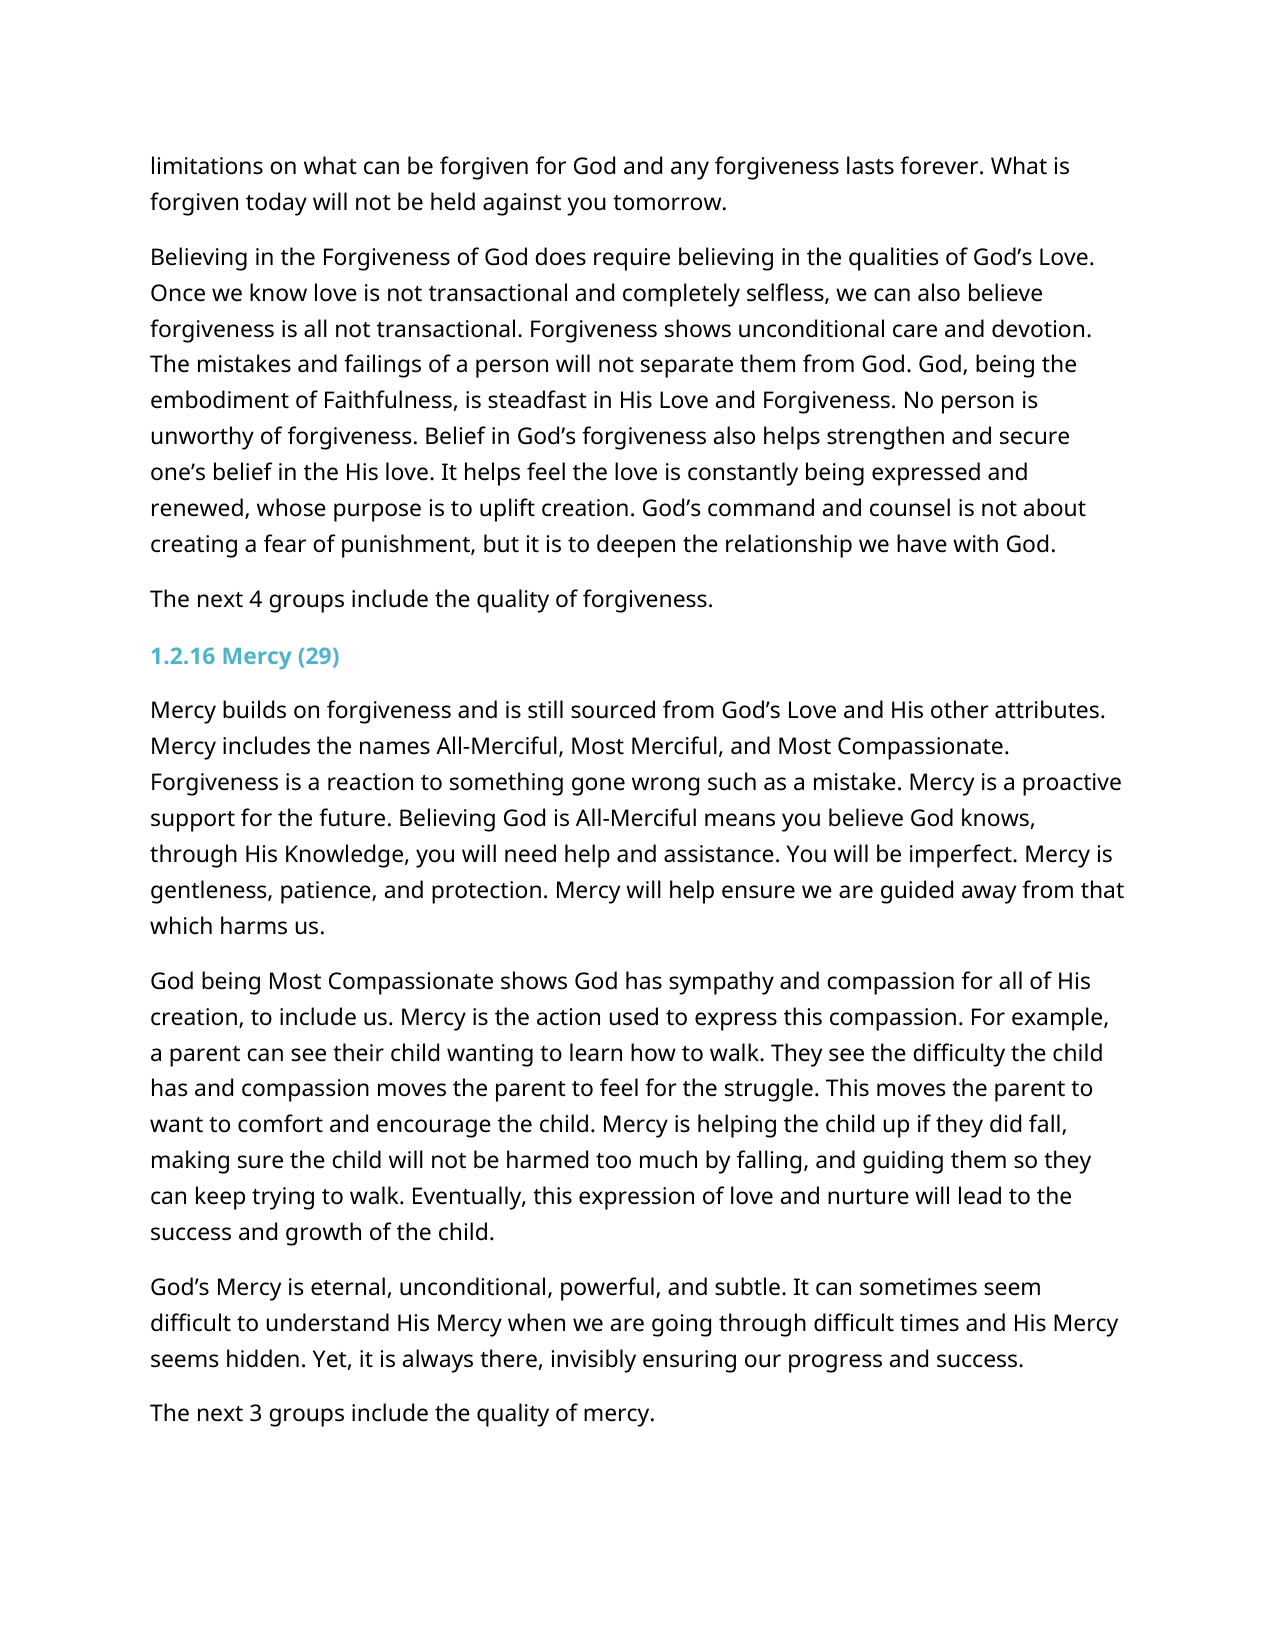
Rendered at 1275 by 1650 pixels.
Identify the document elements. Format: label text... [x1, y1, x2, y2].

text Mercy builds on forgiveness and is still sourced from God’s Love and His other attributes. Mercy includes the names All-Merciful, Most Merciful, and Most Compassionate. Forgiveness is a reaction to something gone wrong such as a mistake. Mercy is a proactive support for the future. Believing God is All-Merciful means you believe God knows, through His Knowledge, you will need help and assistance. You will be imperfect. Mercy is gentleness, patience, and protection. Mercy will help ensure we are guided away from that which harms us. [150, 694, 1125, 941]
subtitle 1.2.16 Mercy (29) [150, 639, 1125, 671]
text God being Most Compassionate shows God has sympathy and compassion for all of His creation, to include us. Mercy is the action used to express this compassion. For example, a parent can see their child wanting to learn how to walk. They see the difficulty the child has and compassion moves the parent to feel for the struggle. This moves the parent to want to comfort and encourage the child. Mercy is helping the child up if they did fall, making sure the child will not be harmed too much by falling, and guiding them so they can keep trying to walk. Eventually, this expression of love and nurture will lead to the success and growth of the child. [150, 964, 1125, 1247]
text The next 3 groups include the quality of mercy. [150, 1397, 1125, 1429]
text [150, 150, 1125, 217]
text God’s Mercy is eternal, unconditional, powerful, and subtle. It can sometimes seem difficult to understand His Mercy when we are going through difficult times and His Mercy seems hidden. Yet, it is always there, invisibly ensuring our progress and success. [150, 1271, 1125, 1374]
text Believing in the Forgiveness of God does require believing in the qualities of God’s Love. Once we know love is not transactional and completely selfless, we can also believe forgiveness is all not transactional. Forgiveness shows unconditional care and devotion. The mistakes and failings of a person will not separate them from God. God, being the embodiment of Faithfulness, is steadfast in His Love and Forgiveness. No person is unworthy of forgiveness. Belief in God’s forgiveness also helps strengthen and secure one’s belief in the His love. It helps feel the love is constantly being expressed and renewed, whose purpose is to uplift creation. God’s command and counsel is not about creating a fear of punishment, but it is to deepen the relationship we have with God. [150, 241, 1125, 559]
text The next 4 groups include the quality of forgiveness. [150, 583, 1125, 614]
